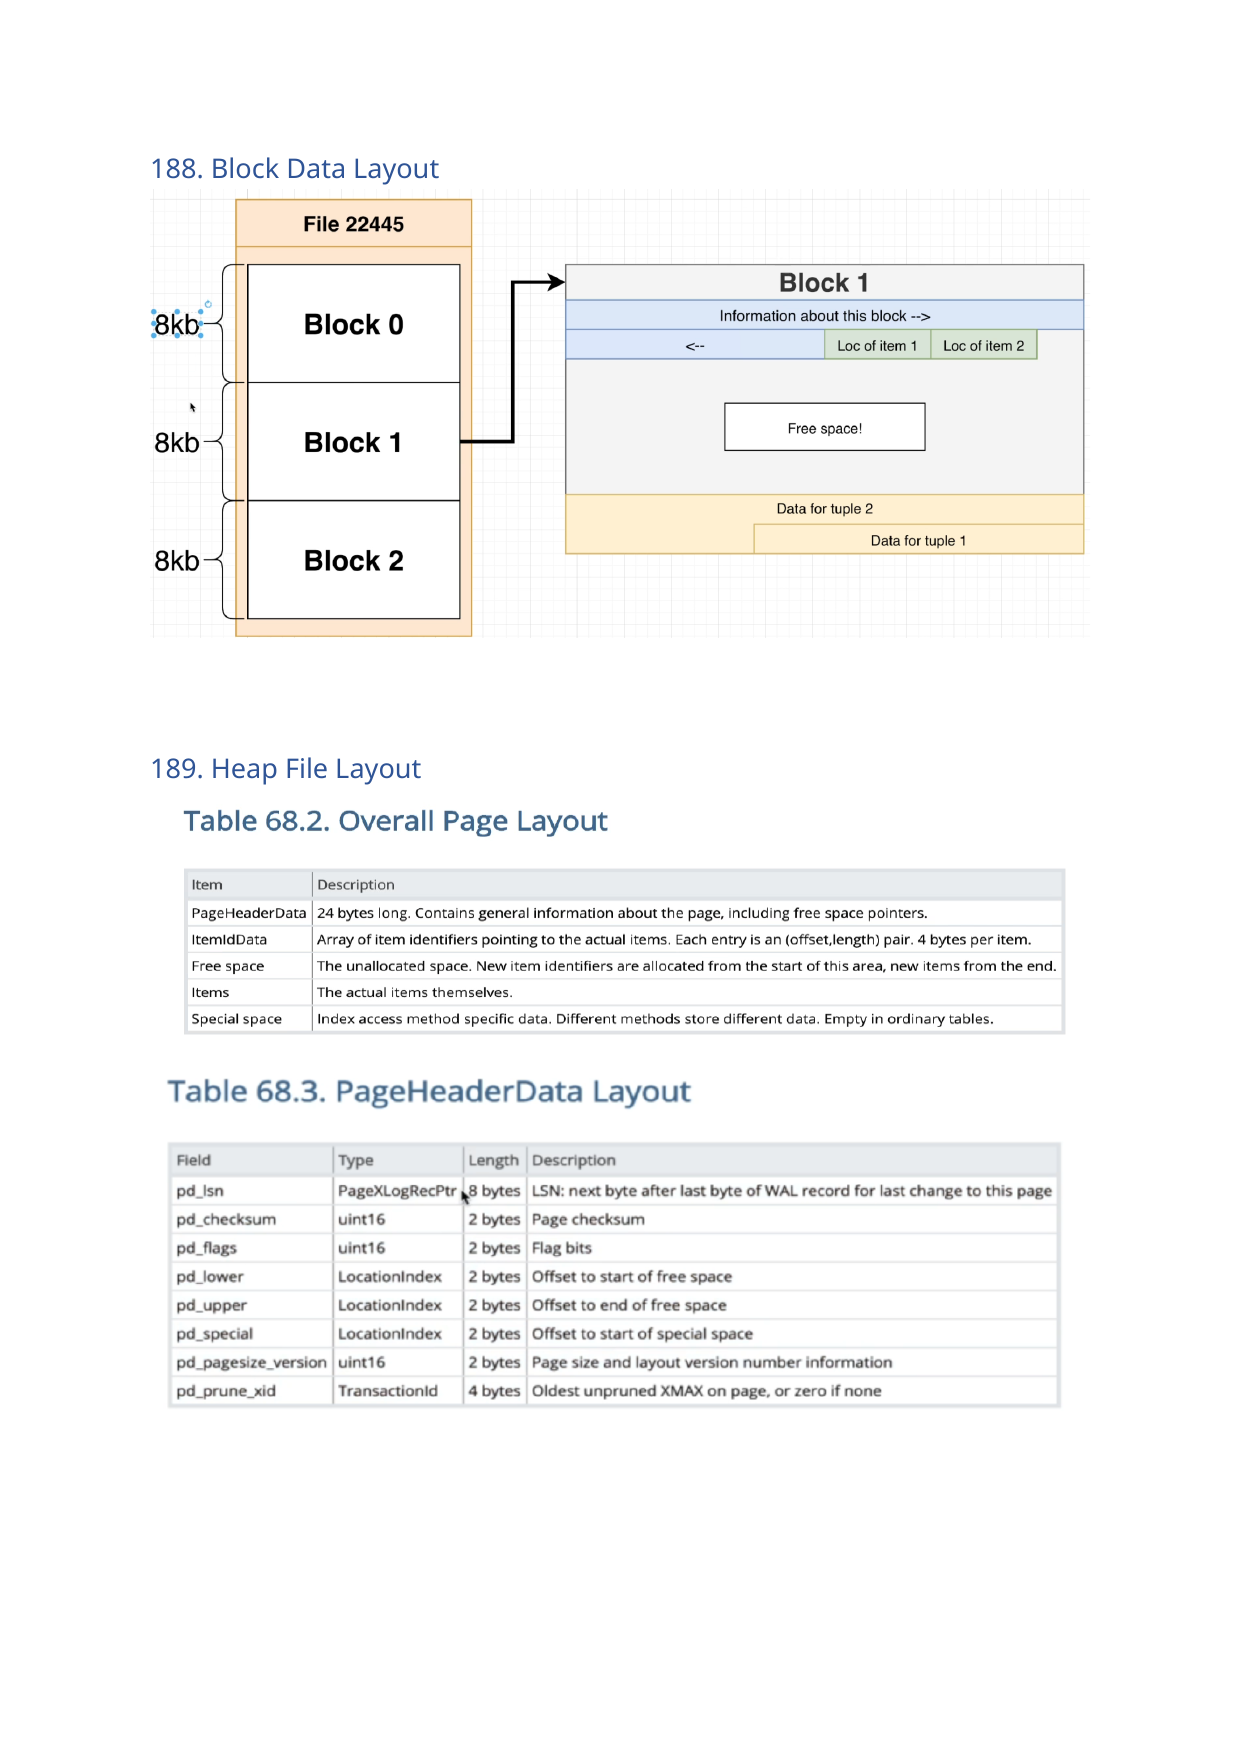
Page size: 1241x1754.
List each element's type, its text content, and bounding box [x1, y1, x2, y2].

picture [150, 789, 1091, 1039]
subtitle 189. Heap File Layout [150, 750, 1090, 787]
picture [150, 189, 1091, 638]
picture [150, 1057, 1091, 1432]
subtitle 188. Block Data Layout [150, 150, 1090, 187]
